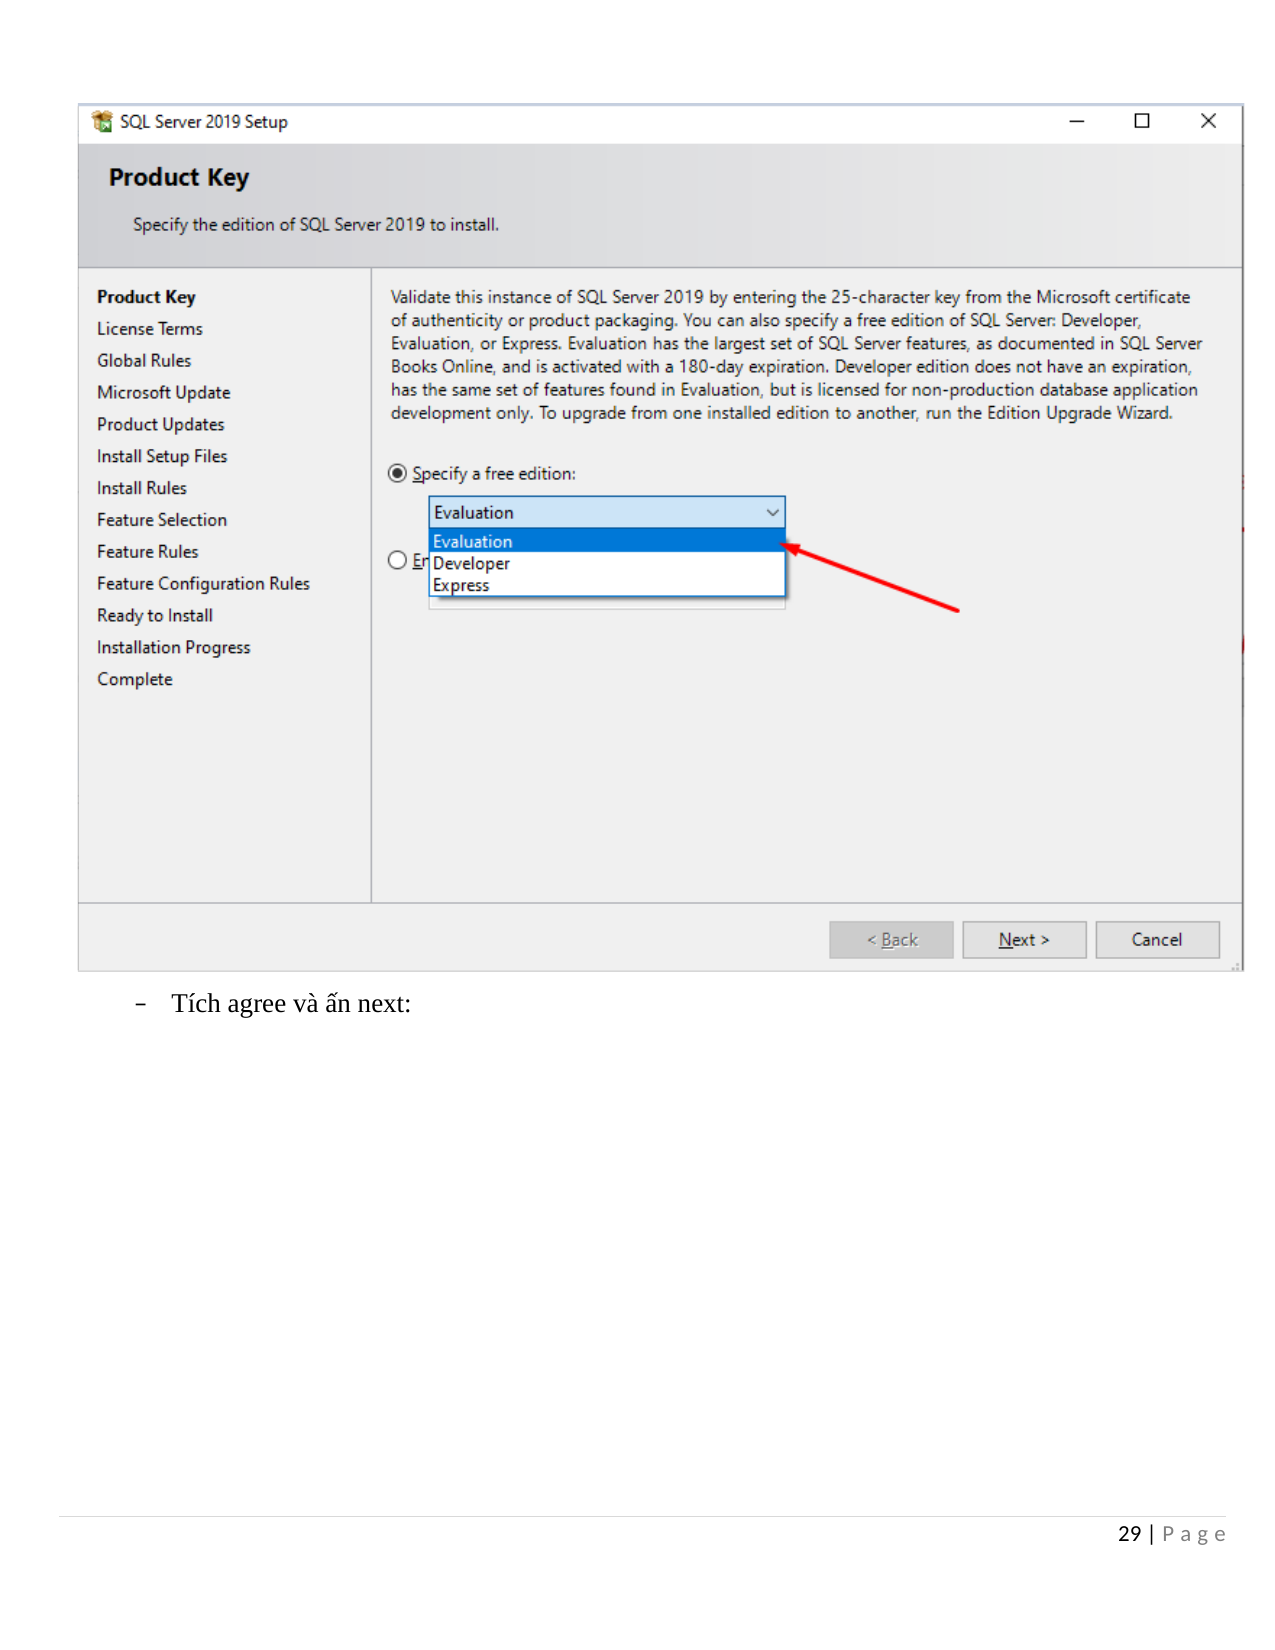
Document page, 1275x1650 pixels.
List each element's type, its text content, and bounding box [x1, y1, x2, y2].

picture [77, 103, 1245, 972]
list Tích agree và ấn next: [134, 986, 1226, 1019]
